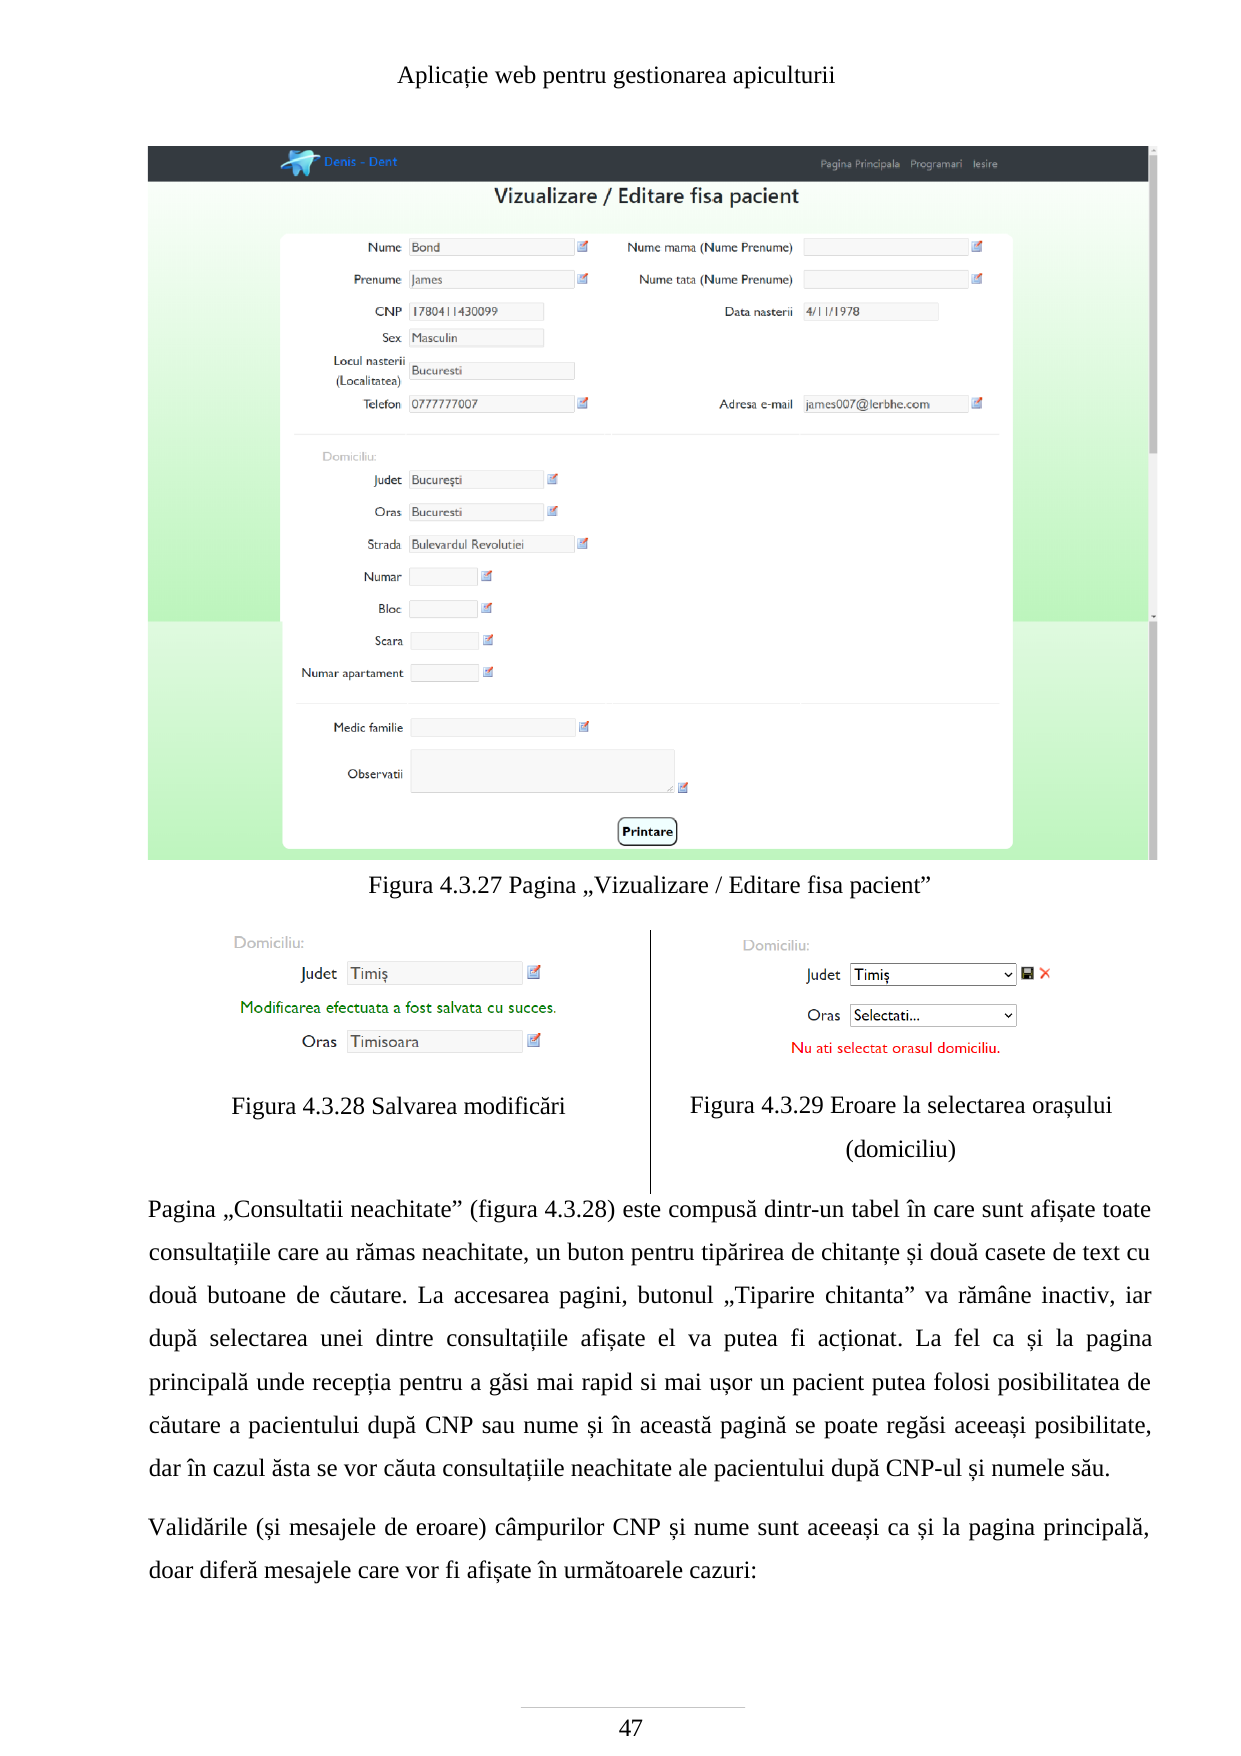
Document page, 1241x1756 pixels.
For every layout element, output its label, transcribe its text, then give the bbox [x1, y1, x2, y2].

text Pagina „Consultatii neachitate” (figura 4.3.28) este compusă dintr-un tabel în care sunt afișate toate consultațiile care au rămas neachitate, un buton pentru tipărirea de chitanțe și două casete de text cu două butoane de căutare. La accesarea pagini, butonul „Tiparire chitanta” va rămâne inactiv, iar după selectarea unei dintre consultațiile afișate el va putea fi acționat. La fel ca și la pagina principală unde recepția pentru a găsi mai rapid si mai ușor un pacient putea folosi posibilitatea de căutare a pacientului după CNP sau nume și în această pagină se poate regăsi aceeași posibilitate, dar în cazul ăsta se vor căuta consultațiile neachitate ale pacientului după CNP-ul și numele său. [148, 1194, 1152, 1482]
picture [234, 936, 556, 1053]
picture [147, 146, 1158, 860]
text Validările (și mesajele de eroare) câmpurilor CNP și nume sunt aceeași ca și la pagina principală, doar diferă mesajele care vor fi afișate în următoarele cazuri: [148, 1512, 1152, 1584]
table_header Figura 4.3.28 Salvarea modificări [224, 930, 650, 1194]
picture [183, 1705, 1081, 1714]
table_header Figura 4.3.29 Eroare la selectarea orașului (domiciliu) [651, 930, 1118, 1194]
text Figura 4.3.27 Pagina „Vizualizare / Editare fisa pacient” [119, 870, 1180, 898]
picture [743, 940, 1050, 1053]
